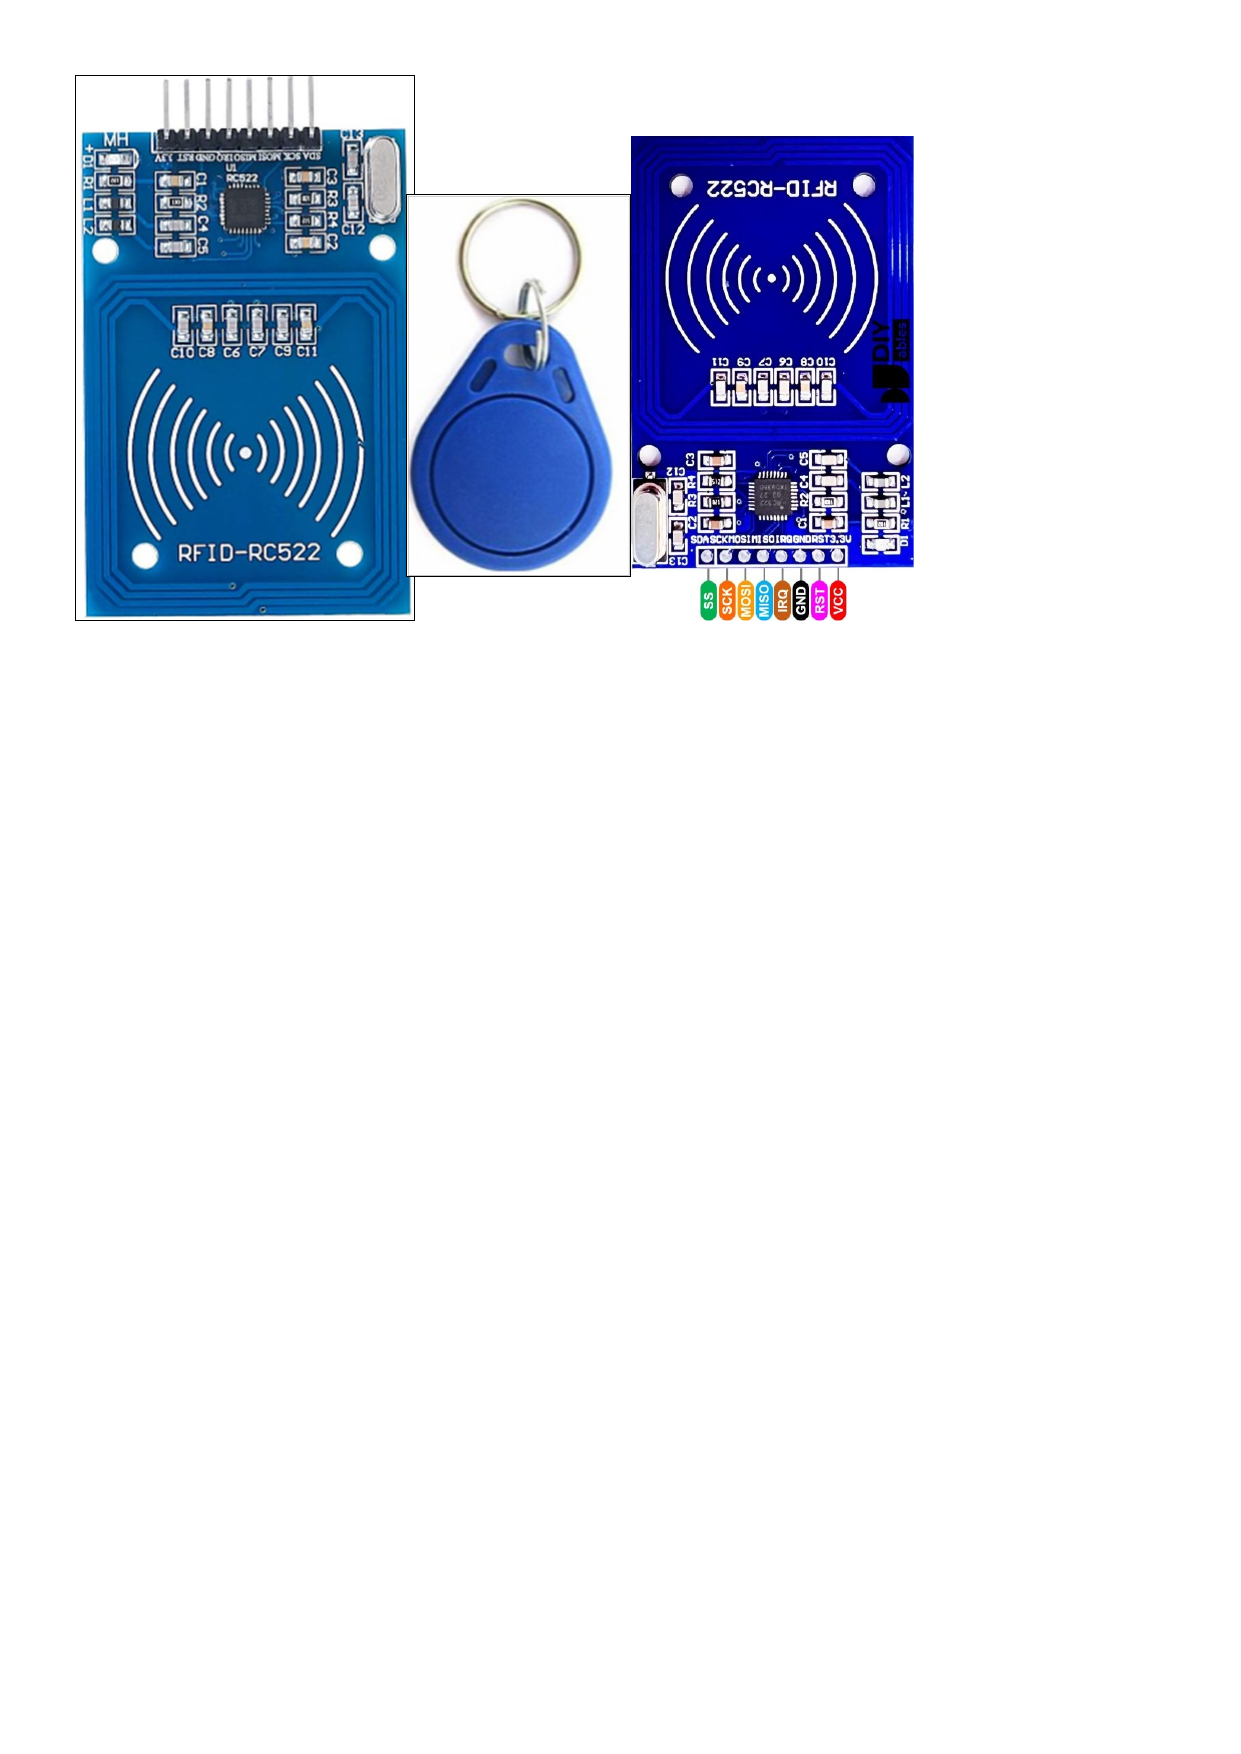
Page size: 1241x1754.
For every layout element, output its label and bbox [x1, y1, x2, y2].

picture [407, 195, 630, 576]
picture [76, 76, 414, 620]
picture [631, 135, 914, 621]
